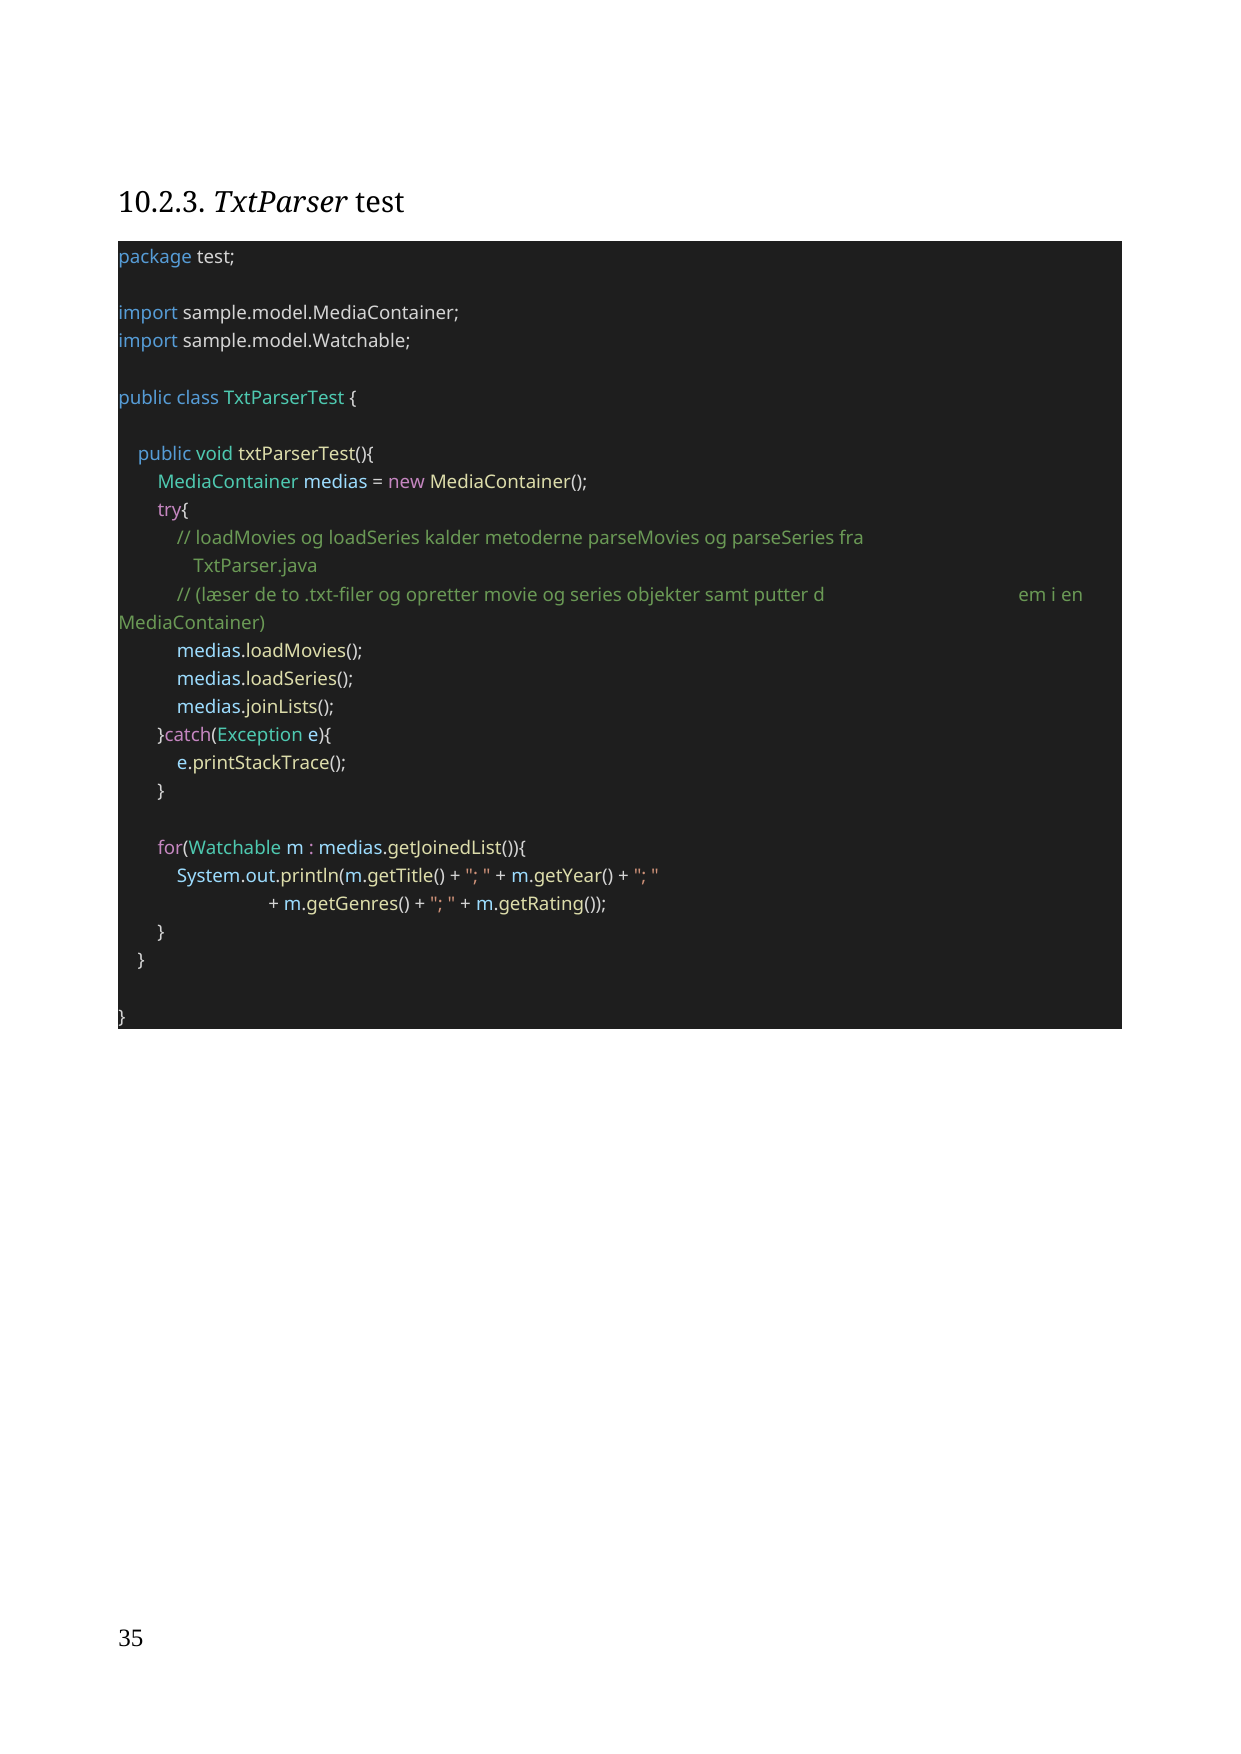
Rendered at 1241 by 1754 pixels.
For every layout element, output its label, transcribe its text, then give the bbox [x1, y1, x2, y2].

text public void txtParserTest(){ [118, 438, 1122, 466]
text medias.joinLists(); [118, 691, 1122, 719]
text for(Watchable m : medias.getJoinedList()){ [118, 831, 1122, 859]
text } [118, 1001, 1122, 1029]
text import sample.model.MediaContainer; [118, 297, 1122, 325]
text e.printStackTrace(); [118, 747, 1122, 775]
text public class TxtParserTest { [118, 381, 1122, 409]
text medias.loadSeries(); [118, 663, 1122, 691]
text try{ [118, 494, 1122, 522]
text MediaContainer medias = new MediaContainer(); [118, 466, 1122, 494]
text } [118, 916, 1122, 944]
text medias.loadMovies(); [118, 634, 1122, 663]
text import sample.model.Watchable; [118, 325, 1122, 353]
text // loadMovies og loadSeries kalder metoderne parseMovies og parseSeries fra TxtParser.java [118, 522, 1122, 578]
text } [118, 944, 1122, 972]
subtitle 10.2.3. TxtParser test [118, 181, 1122, 221]
text } [118, 775, 1122, 803]
text + m.getGenres() + "; " + m.getRating()); [118, 888, 1122, 916]
text }catch(Exception e){ [118, 719, 1122, 747]
text // (læser de to .txt-filer og opretter movie og series objekter samt putter d em i en MediaContainer) [118, 578, 1122, 634]
text System.out.println(m.getTitle() + "; " + m.getYear() + "; " [118, 859, 1122, 888]
text package test; [118, 241, 1122, 269]
